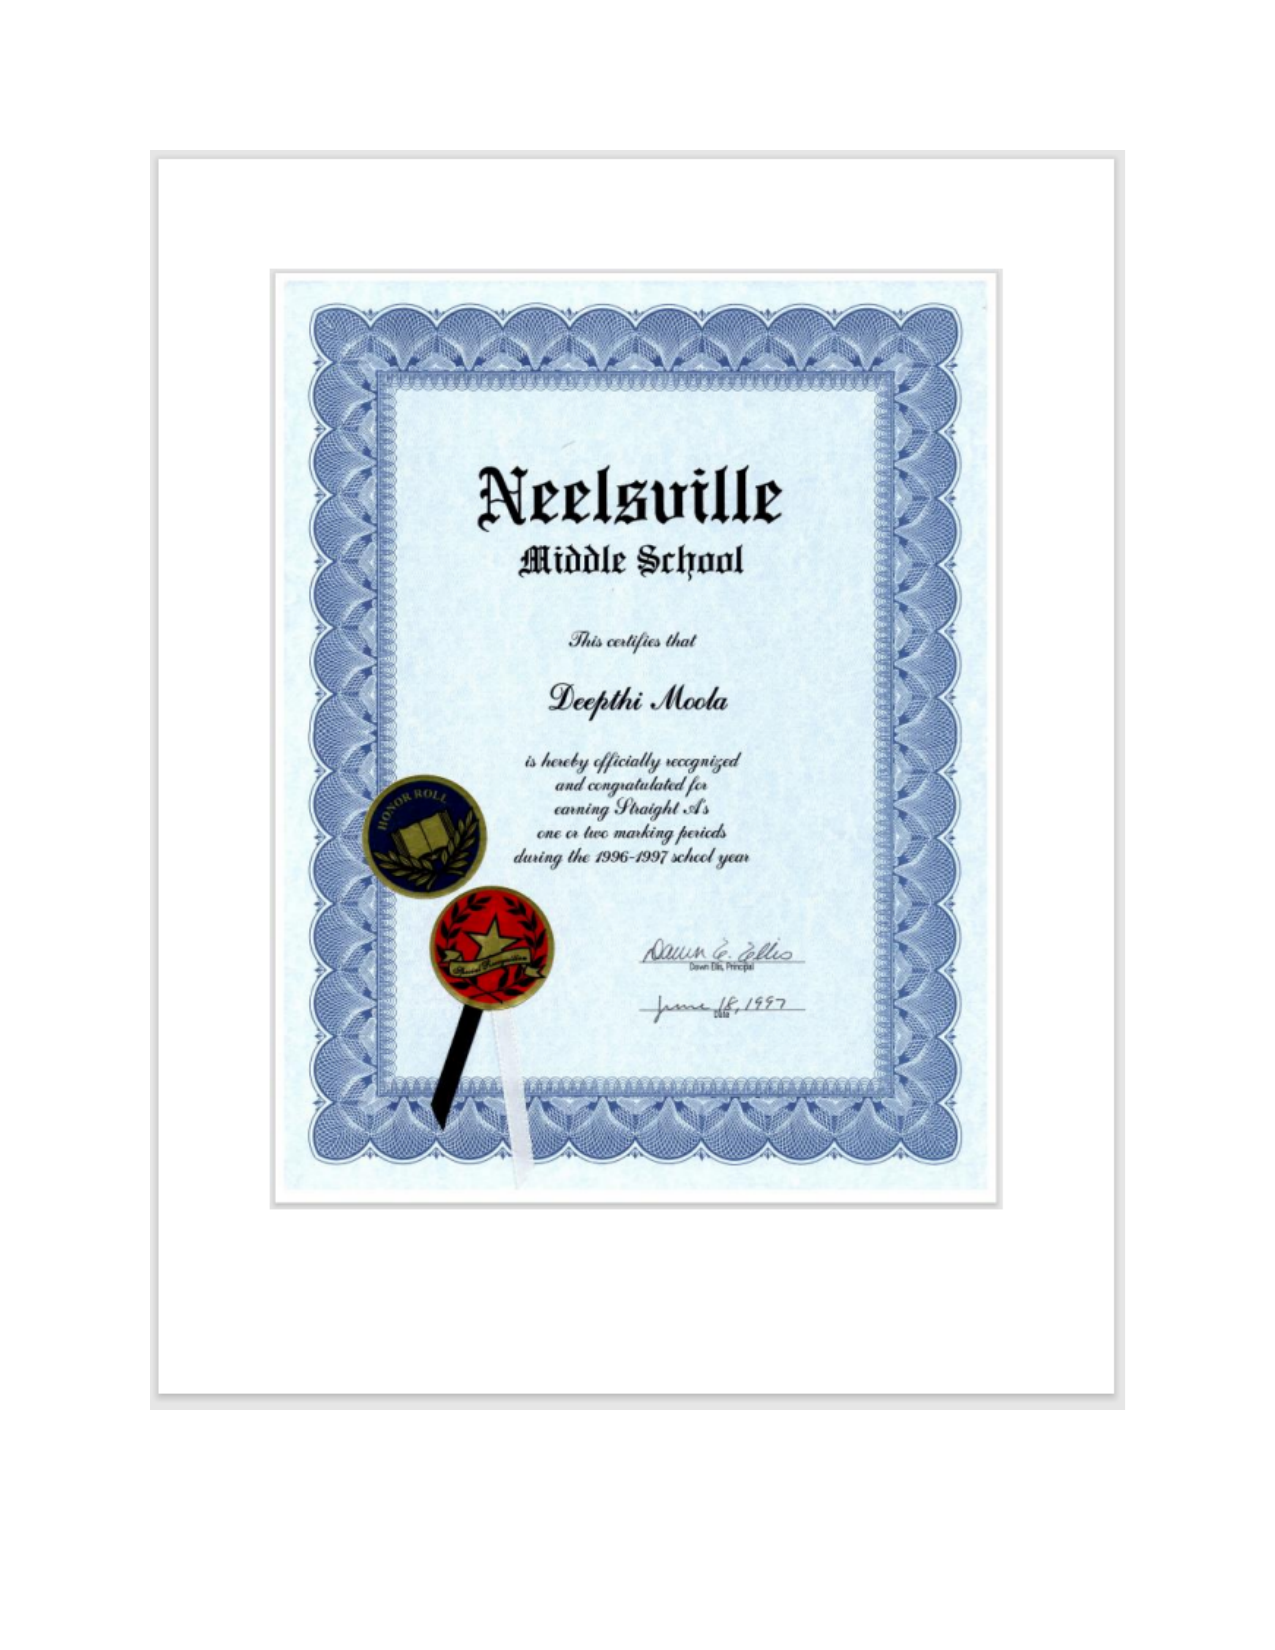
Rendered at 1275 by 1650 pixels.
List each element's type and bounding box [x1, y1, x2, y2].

picture [150, 150, 1125, 1410]
